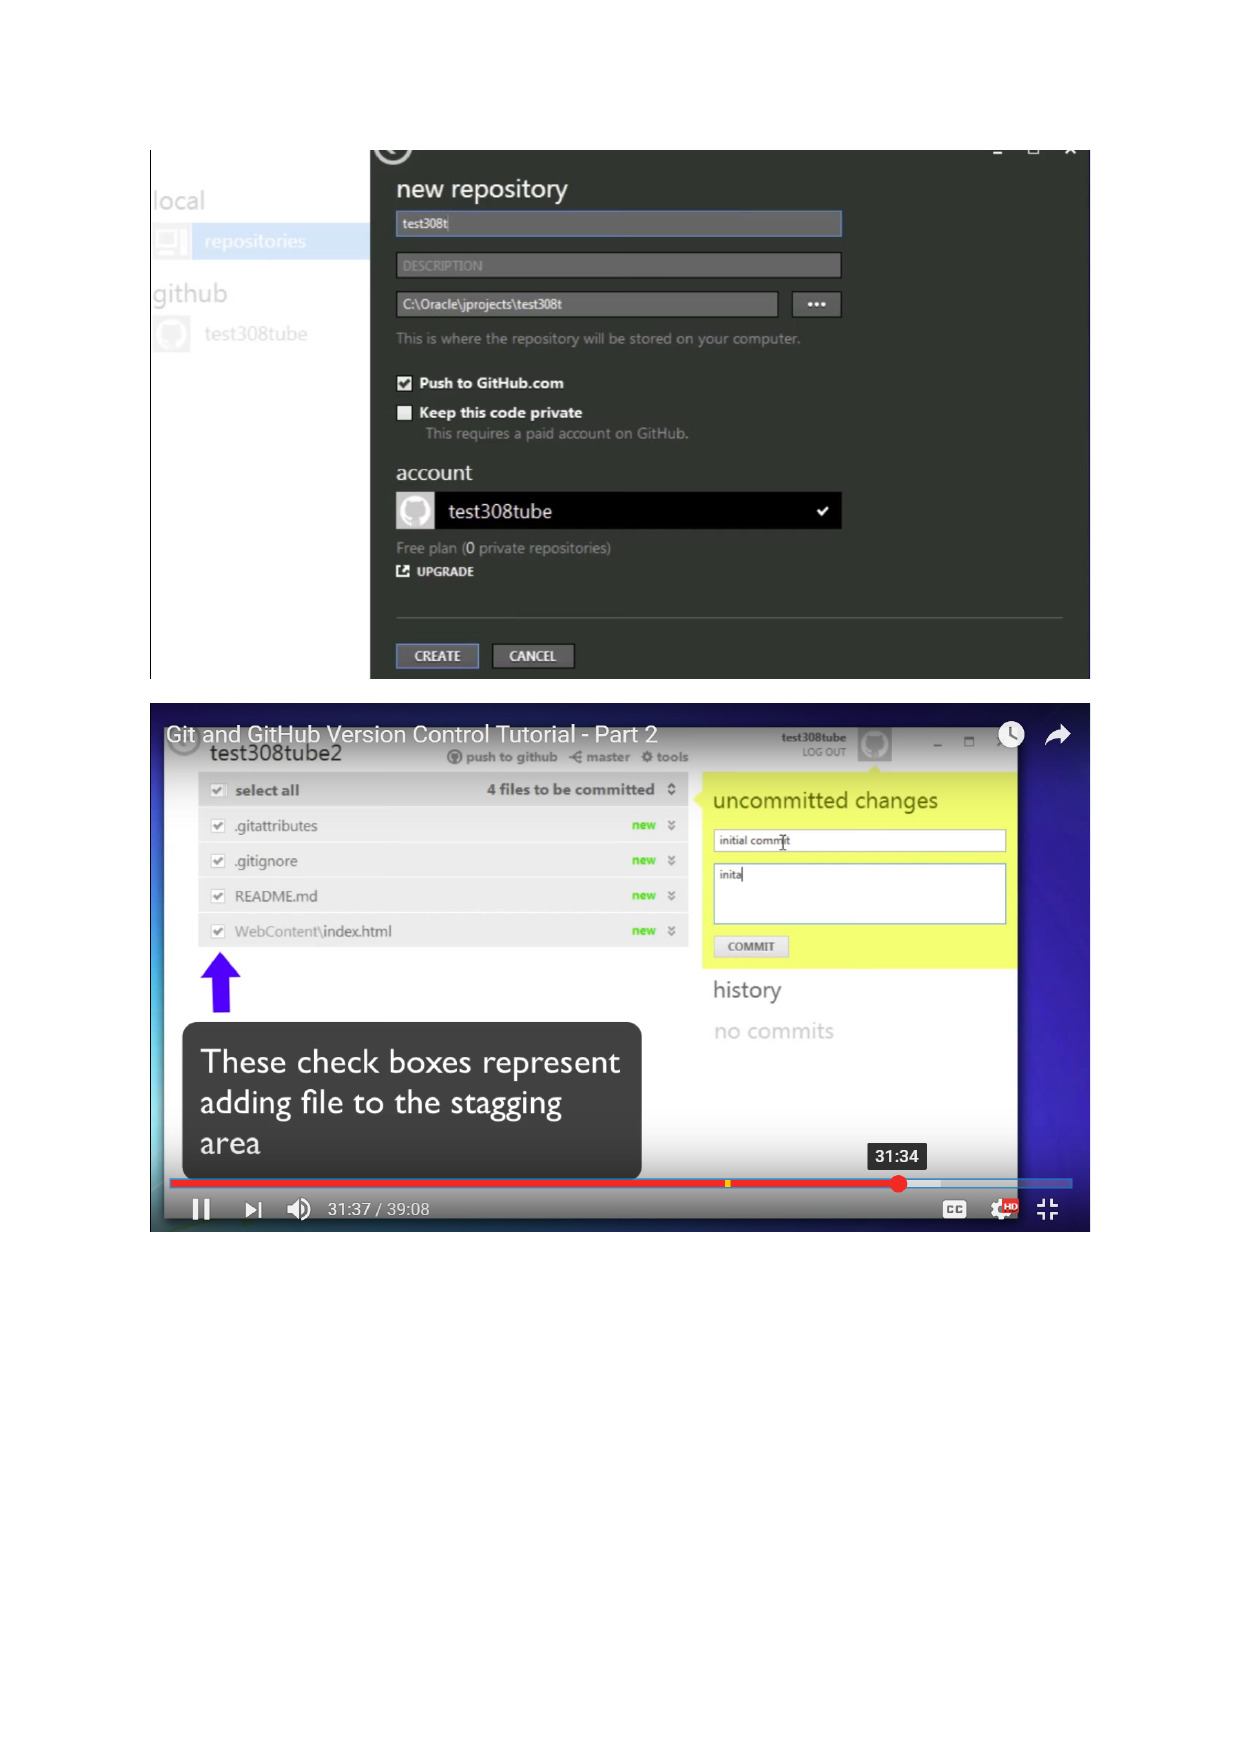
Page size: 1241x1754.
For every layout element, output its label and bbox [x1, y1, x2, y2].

picture [150, 703, 1091, 1232]
picture [150, 150, 1091, 679]
